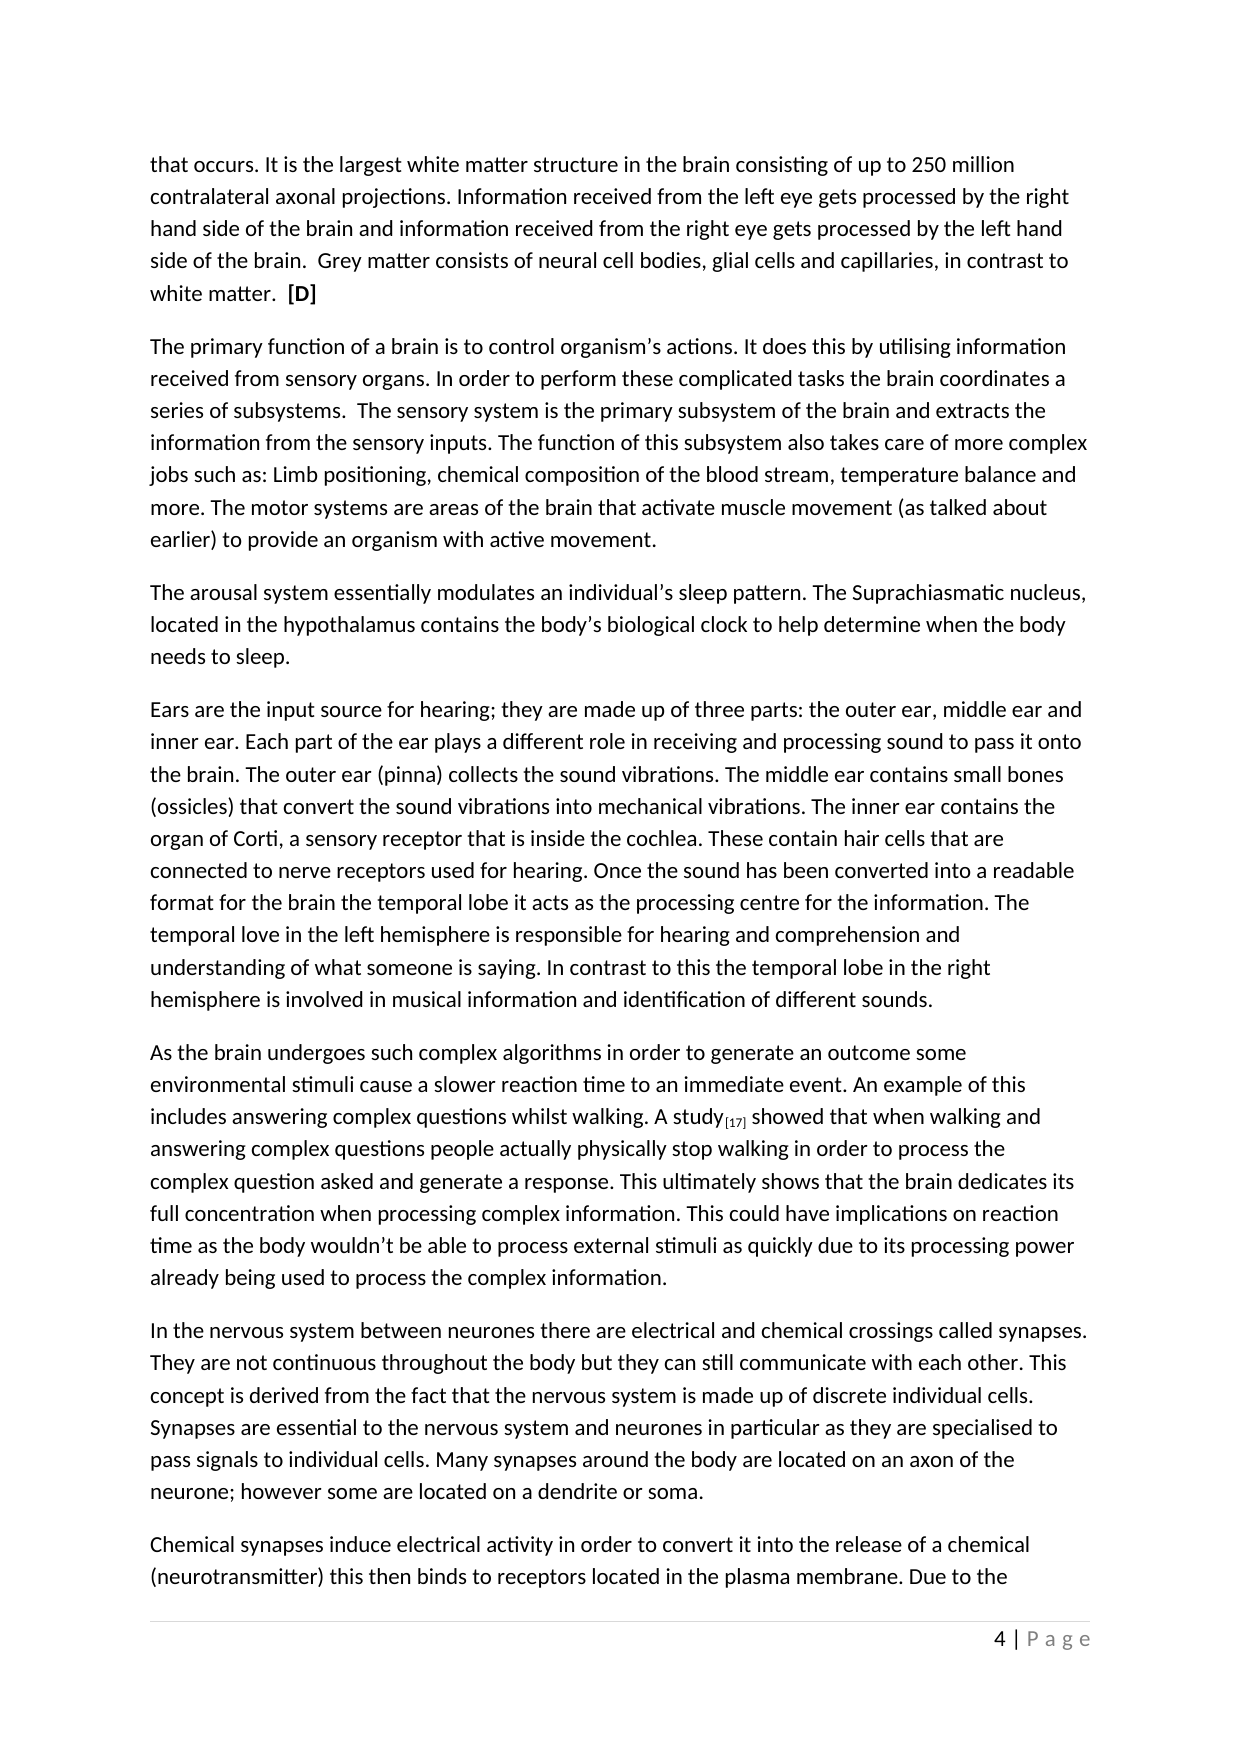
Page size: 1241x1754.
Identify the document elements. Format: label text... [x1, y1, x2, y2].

text The primary function of a brain is to control organism’s actions. It does this by utilising information received from sensory organs. In order to perform these complicated tasks the brain coordinates a series of subsystems. The sensory system is the primary subsystem of the brain and extracts the information from the sensory inputs. The function of this subsystem also takes care of more complex jobs such as: Limb positioning, chemical composition of the blood stream, temperature balance and more. The motor systems are areas of the brain that activate muscle movement (as talked about earlier) to provide an organism with active movement. [150, 332, 1090, 553]
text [150, 1530, 1090, 1591]
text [150, 150, 1090, 307]
text In the nervous system between neurones there are electrical and chemical crossings called synapses. They are not continuous throughout the body but they can still communicate with each other. This concept is derived from the fact that the nervous system is made up of discrete individual cells. Synapses are essential to the nervous system and neurones in particular as they are specialised to pass signals to individual cells. Many synapses around the body are located on an axon of the neurone; however some are located on a dendrite or soma. [150, 1316, 1090, 1505]
text Ears are the input source for hearing; they are made up of three parts: the outer ear, middle ear and inner ear. Each part of the ear plays a different role in receiving and processing sound to pass it onto the brain. The outer ear (pinna) collects the sound vibrations. The middle ear contains small bones (ossicles) that convert the sound vibrations into mechanical vibrations. The inner ear contains the organ of Corti, a sensory receptor that is inside the cochlea. These contain hair cells that are connected to nerve receptors used for hearing. Once the sound has been converted into a readable format for the brain the temporal lobe it acts as the processing centre for the information. The temporal love in the left hemisphere is responsible for hearing and comprehension and understanding of what someone is saying. In contrast to this the temporal lobe in the right hemisphere is involved in musical information and identification of different sounds. [150, 695, 1090, 1013]
text The arousal system essentially modulates an individual’s sleep pattern. The Suprachiasmatic nucleus, located in the hypothalamus contains the body’s biological clock to help determine when the body needs to sleep. [150, 578, 1090, 670]
text As the brain undergoes such complex algorithms in order to generate an outcome some environmental stimuli cause a slower reaction time to an immediate event. An example of this includes answering complex questions whilst walking. A study[17] showed that when walking and answering complex questions people actually physically stop walking in order to process the complex question asked and generate a response. This ultimately shows that the brain dedicates its full concentration when processing complex information. This could have implications on reaction time as the body wouldn’t be able to process external stimuli as quickly due to its processing power already being used to process the complex information. [150, 1038, 1090, 1291]
